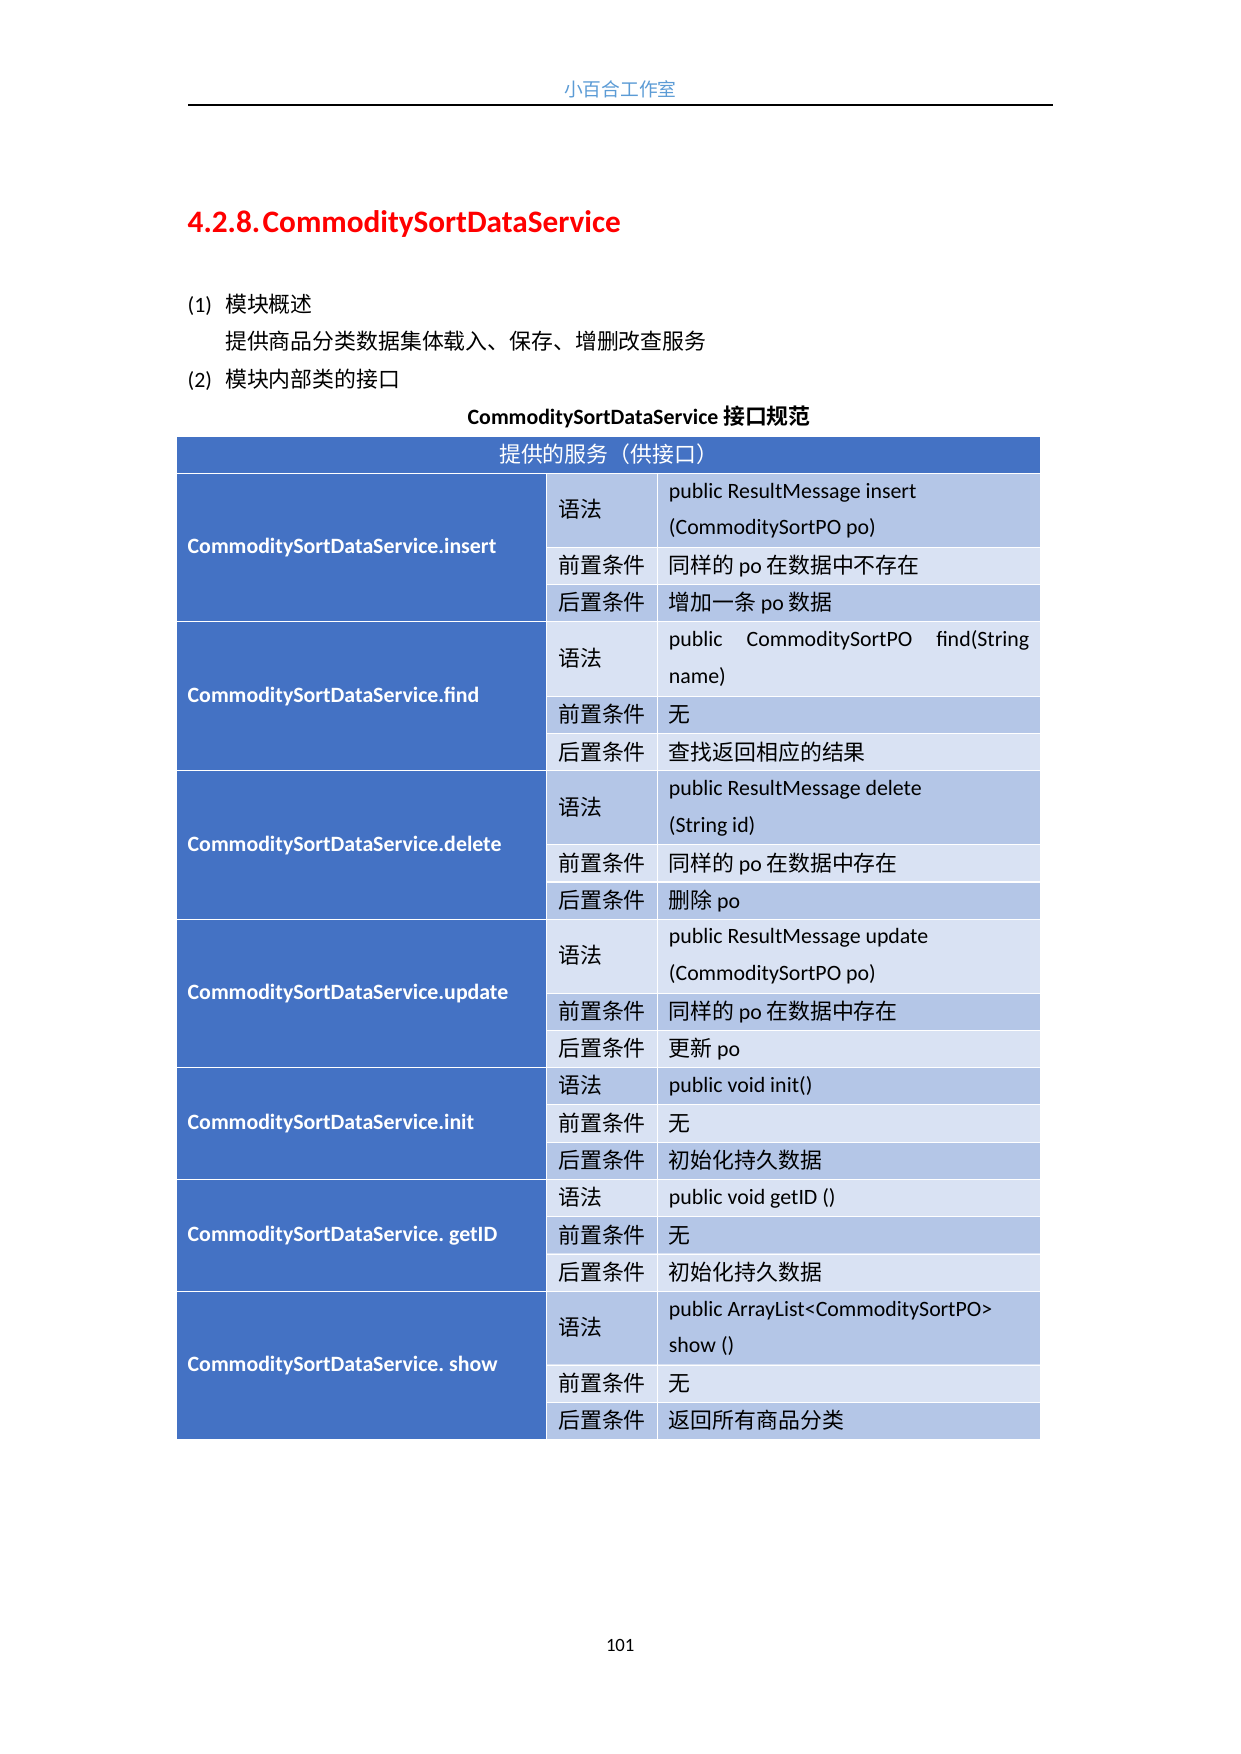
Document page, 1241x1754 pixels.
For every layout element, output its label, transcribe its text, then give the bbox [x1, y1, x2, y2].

list 模块内部类的接口 [187, 361, 1053, 394]
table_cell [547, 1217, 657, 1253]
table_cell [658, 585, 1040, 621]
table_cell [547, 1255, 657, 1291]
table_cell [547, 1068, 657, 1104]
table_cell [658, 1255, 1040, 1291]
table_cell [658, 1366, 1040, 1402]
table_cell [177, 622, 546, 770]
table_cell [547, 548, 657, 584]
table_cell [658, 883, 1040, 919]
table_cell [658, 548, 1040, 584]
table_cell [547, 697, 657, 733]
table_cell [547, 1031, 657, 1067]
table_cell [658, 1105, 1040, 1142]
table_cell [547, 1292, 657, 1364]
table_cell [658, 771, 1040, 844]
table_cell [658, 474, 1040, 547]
list 提供商品分类数据集体载入、保存、增删改查服务 [225, 324, 1053, 356]
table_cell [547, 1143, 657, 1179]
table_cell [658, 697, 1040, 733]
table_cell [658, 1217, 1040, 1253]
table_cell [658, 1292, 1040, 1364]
list 模块概述 [187, 287, 1053, 319]
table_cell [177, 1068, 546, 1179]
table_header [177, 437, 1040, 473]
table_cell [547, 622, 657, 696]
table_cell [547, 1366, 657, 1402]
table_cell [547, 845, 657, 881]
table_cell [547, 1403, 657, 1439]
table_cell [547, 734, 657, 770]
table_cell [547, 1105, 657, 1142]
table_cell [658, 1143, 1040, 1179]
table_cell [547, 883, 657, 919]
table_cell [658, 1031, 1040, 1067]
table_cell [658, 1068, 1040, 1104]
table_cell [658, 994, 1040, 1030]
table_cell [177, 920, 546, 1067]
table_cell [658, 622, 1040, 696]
list CommoditySortDataService接口规范 [225, 398, 1053, 431]
subtitle CommoditySortDataService [187, 189, 1053, 254]
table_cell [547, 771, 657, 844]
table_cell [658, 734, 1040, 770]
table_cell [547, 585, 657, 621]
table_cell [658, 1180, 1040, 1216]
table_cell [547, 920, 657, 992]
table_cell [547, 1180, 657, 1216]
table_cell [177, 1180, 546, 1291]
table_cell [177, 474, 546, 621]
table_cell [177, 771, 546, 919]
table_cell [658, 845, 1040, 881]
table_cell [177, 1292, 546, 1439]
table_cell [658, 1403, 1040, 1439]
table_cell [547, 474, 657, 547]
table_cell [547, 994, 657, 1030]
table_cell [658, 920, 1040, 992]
